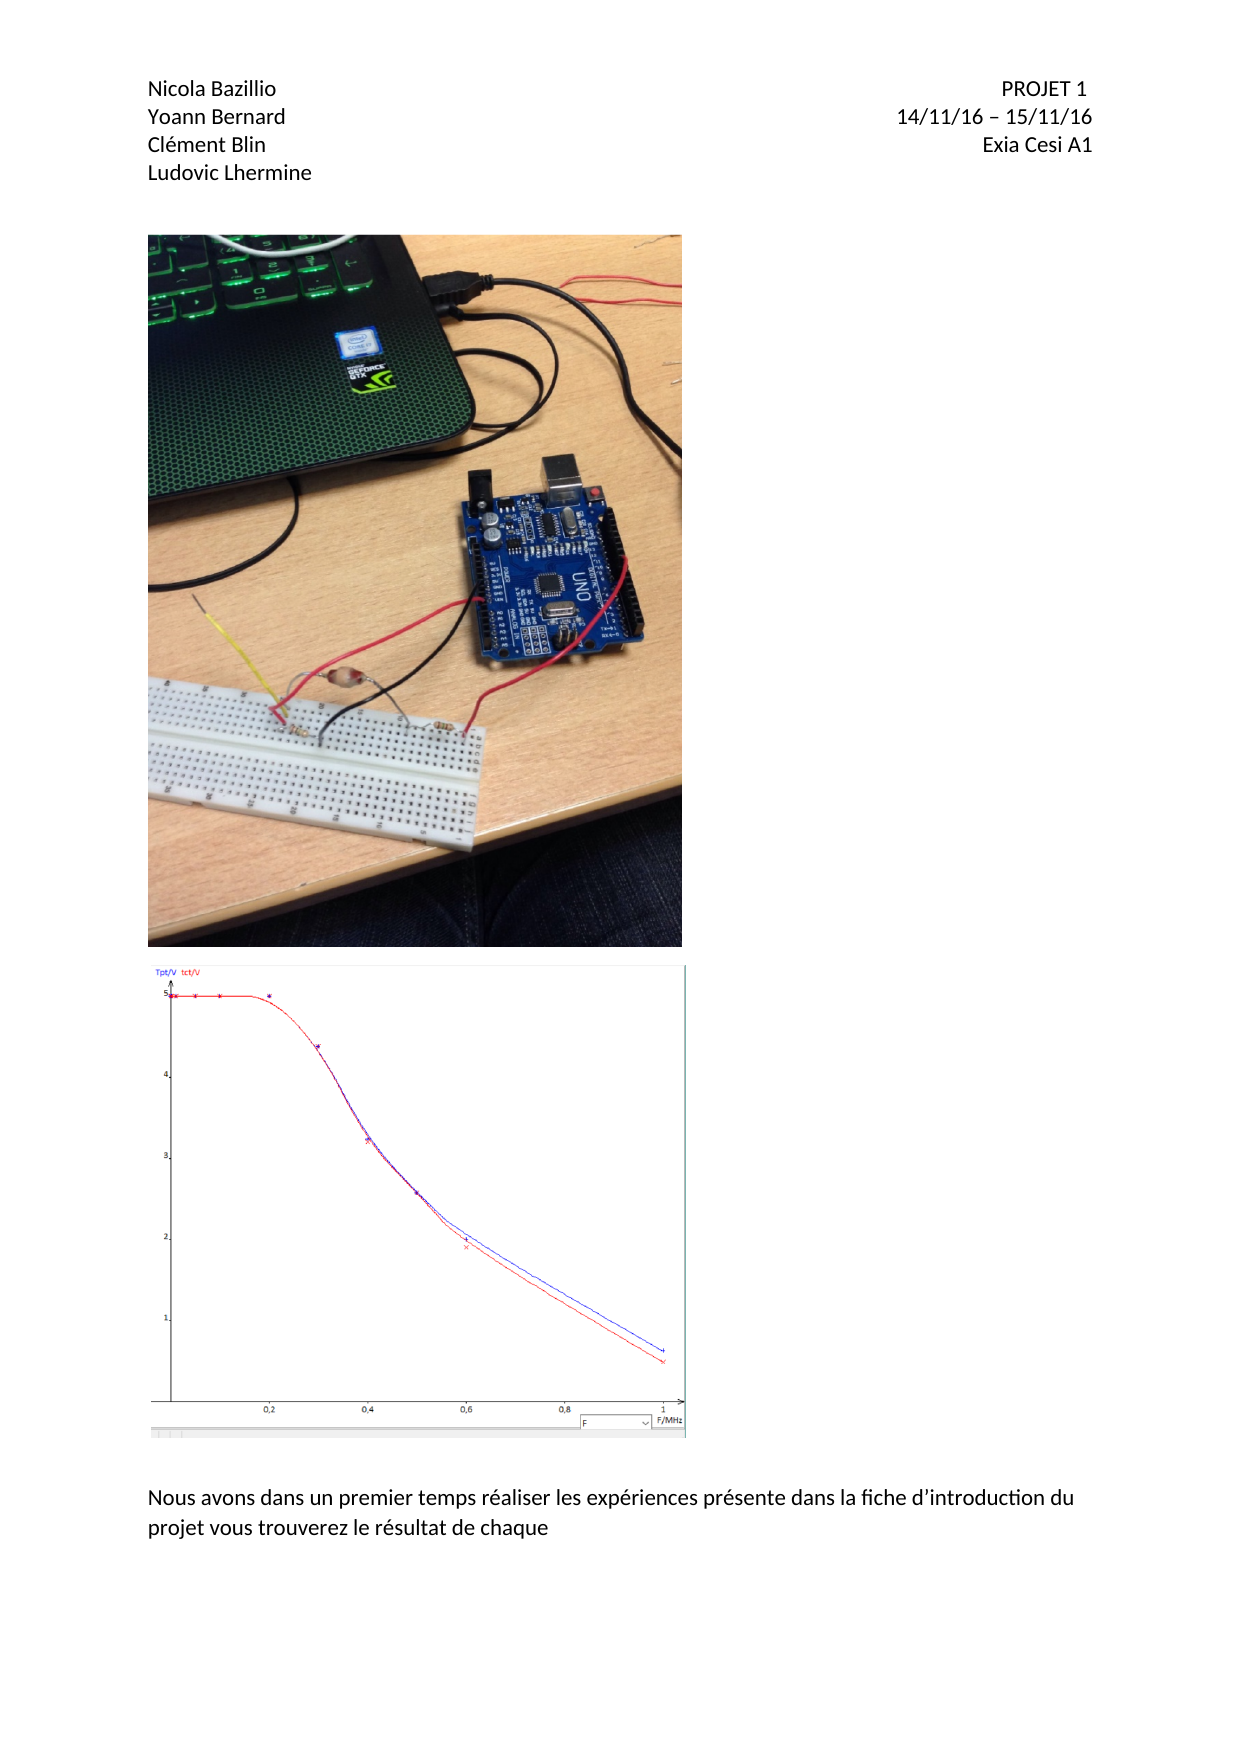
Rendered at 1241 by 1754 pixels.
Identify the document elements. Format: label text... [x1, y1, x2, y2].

picture [148, 235, 682, 946]
text Nous avons dans un premier temps réaliser les expériences présente dans la fiche d’introduction du projet vous trouverez le résultat de chaque [148, 1483, 1093, 1541]
picture [151, 965, 686, 1438]
